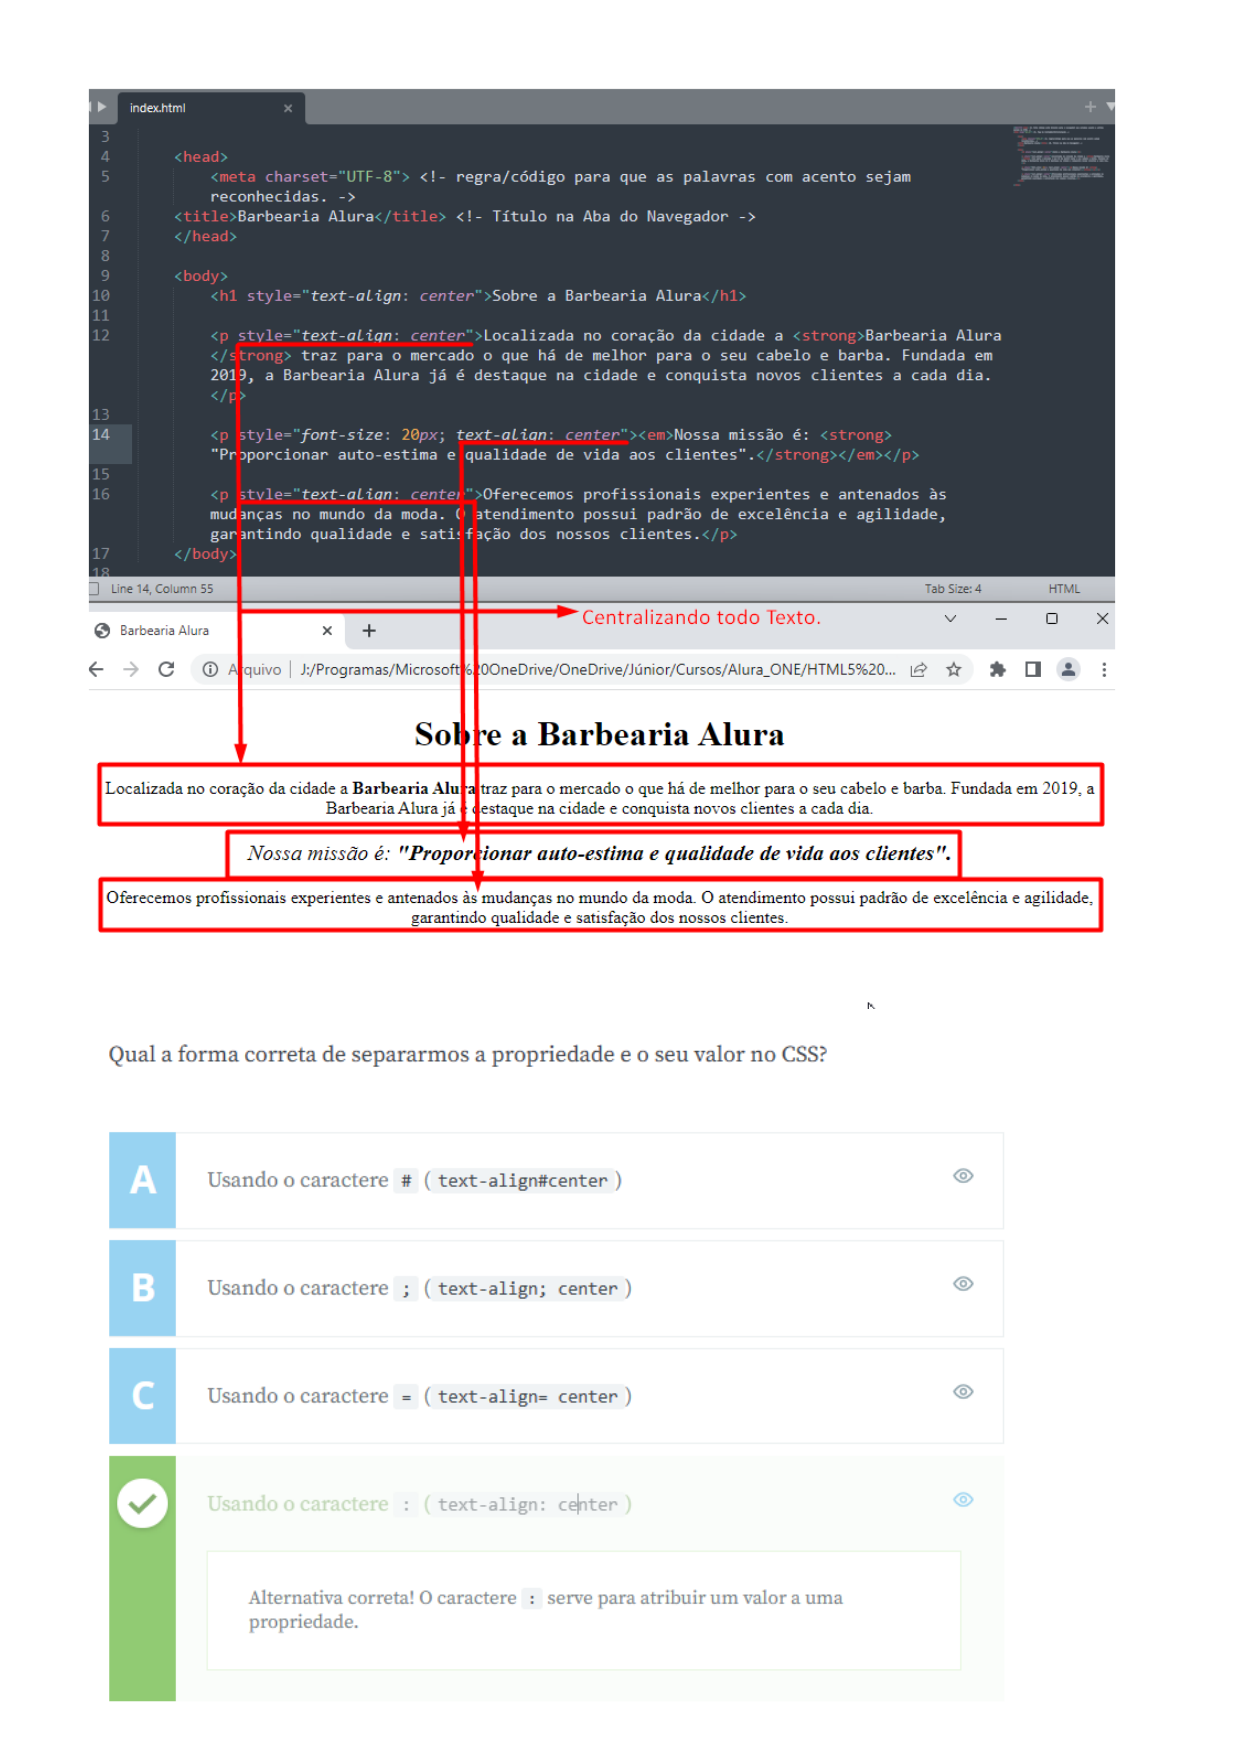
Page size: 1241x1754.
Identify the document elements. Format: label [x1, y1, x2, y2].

picture [88, 88, 1116, 1009]
picture [88, 1027, 1019, 1724]
